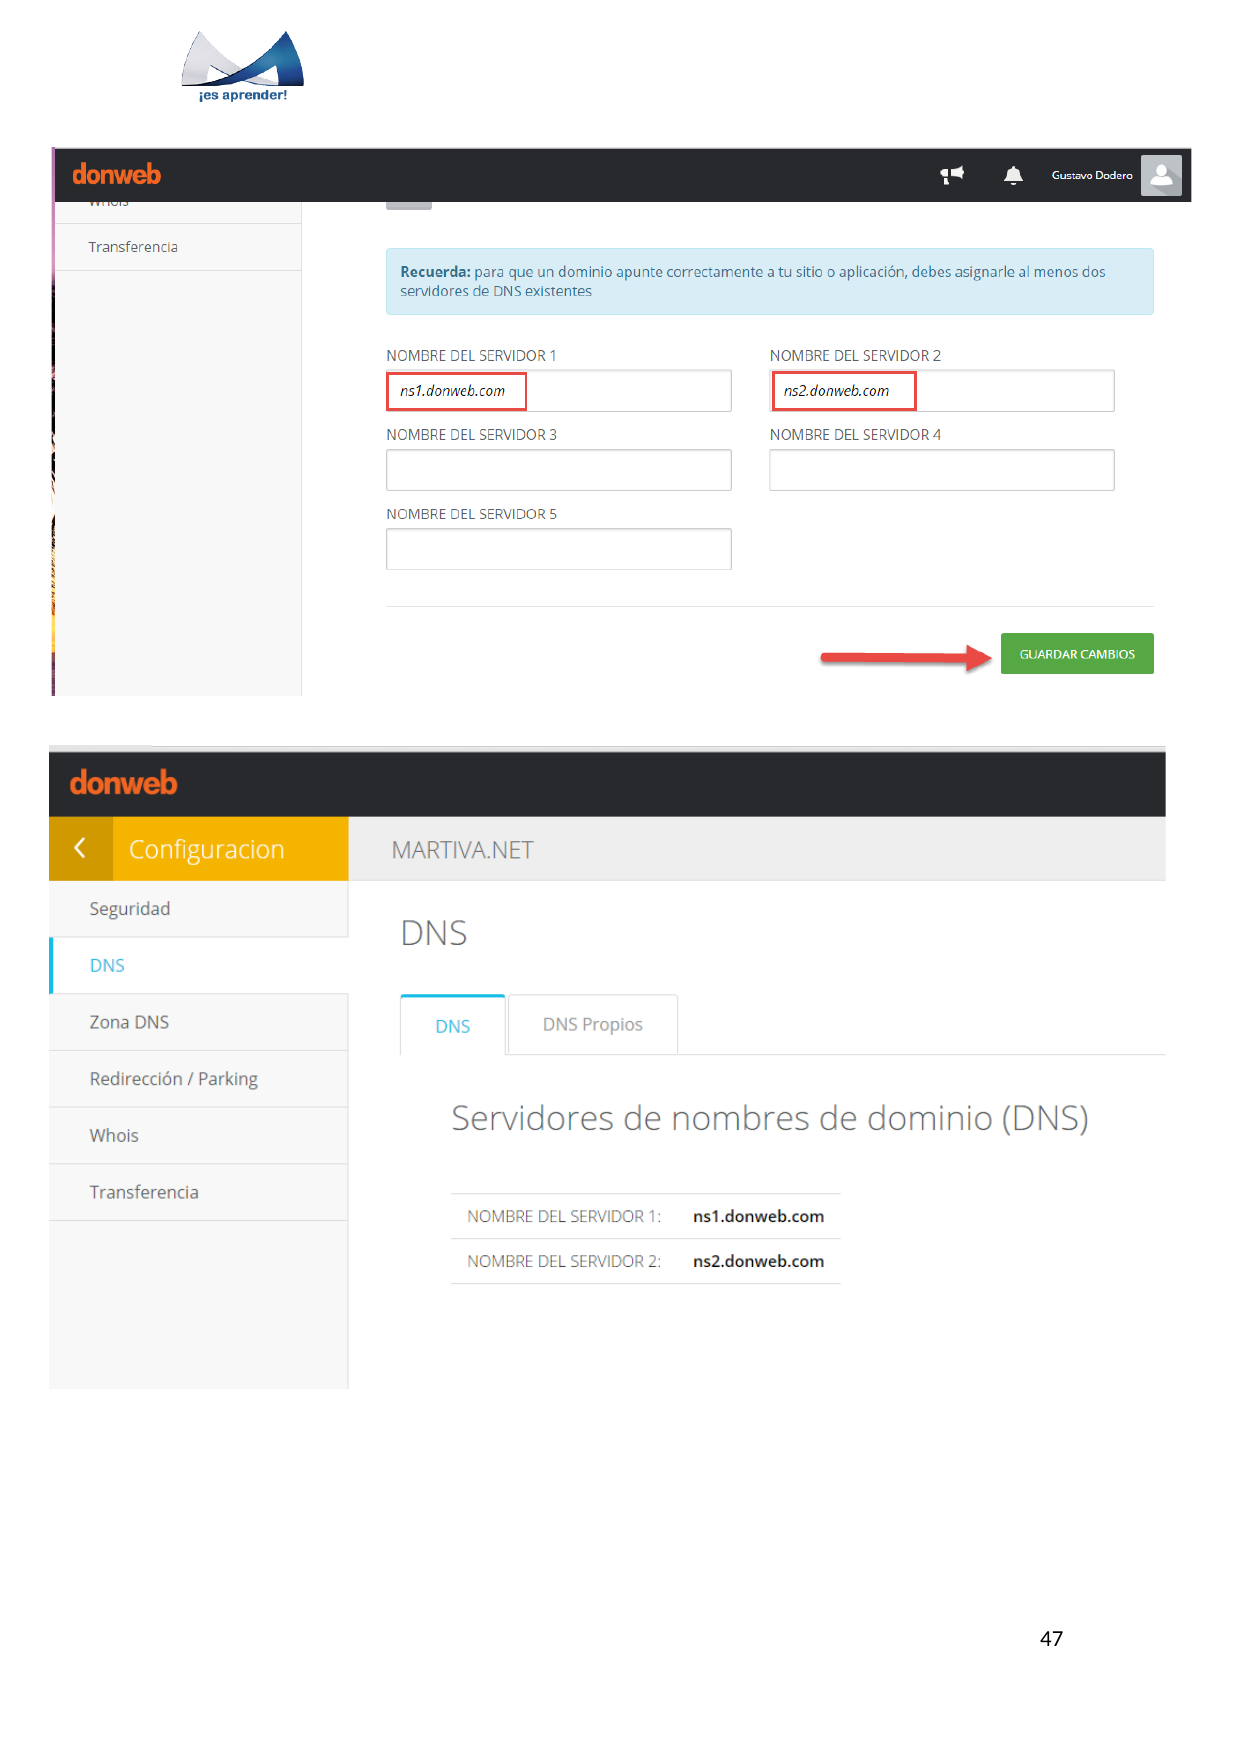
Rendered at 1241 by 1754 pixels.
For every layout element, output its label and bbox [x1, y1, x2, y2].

picture [176, 29, 308, 104]
picture [49, 745, 1166, 1389]
picture [51, 147, 1192, 696]
